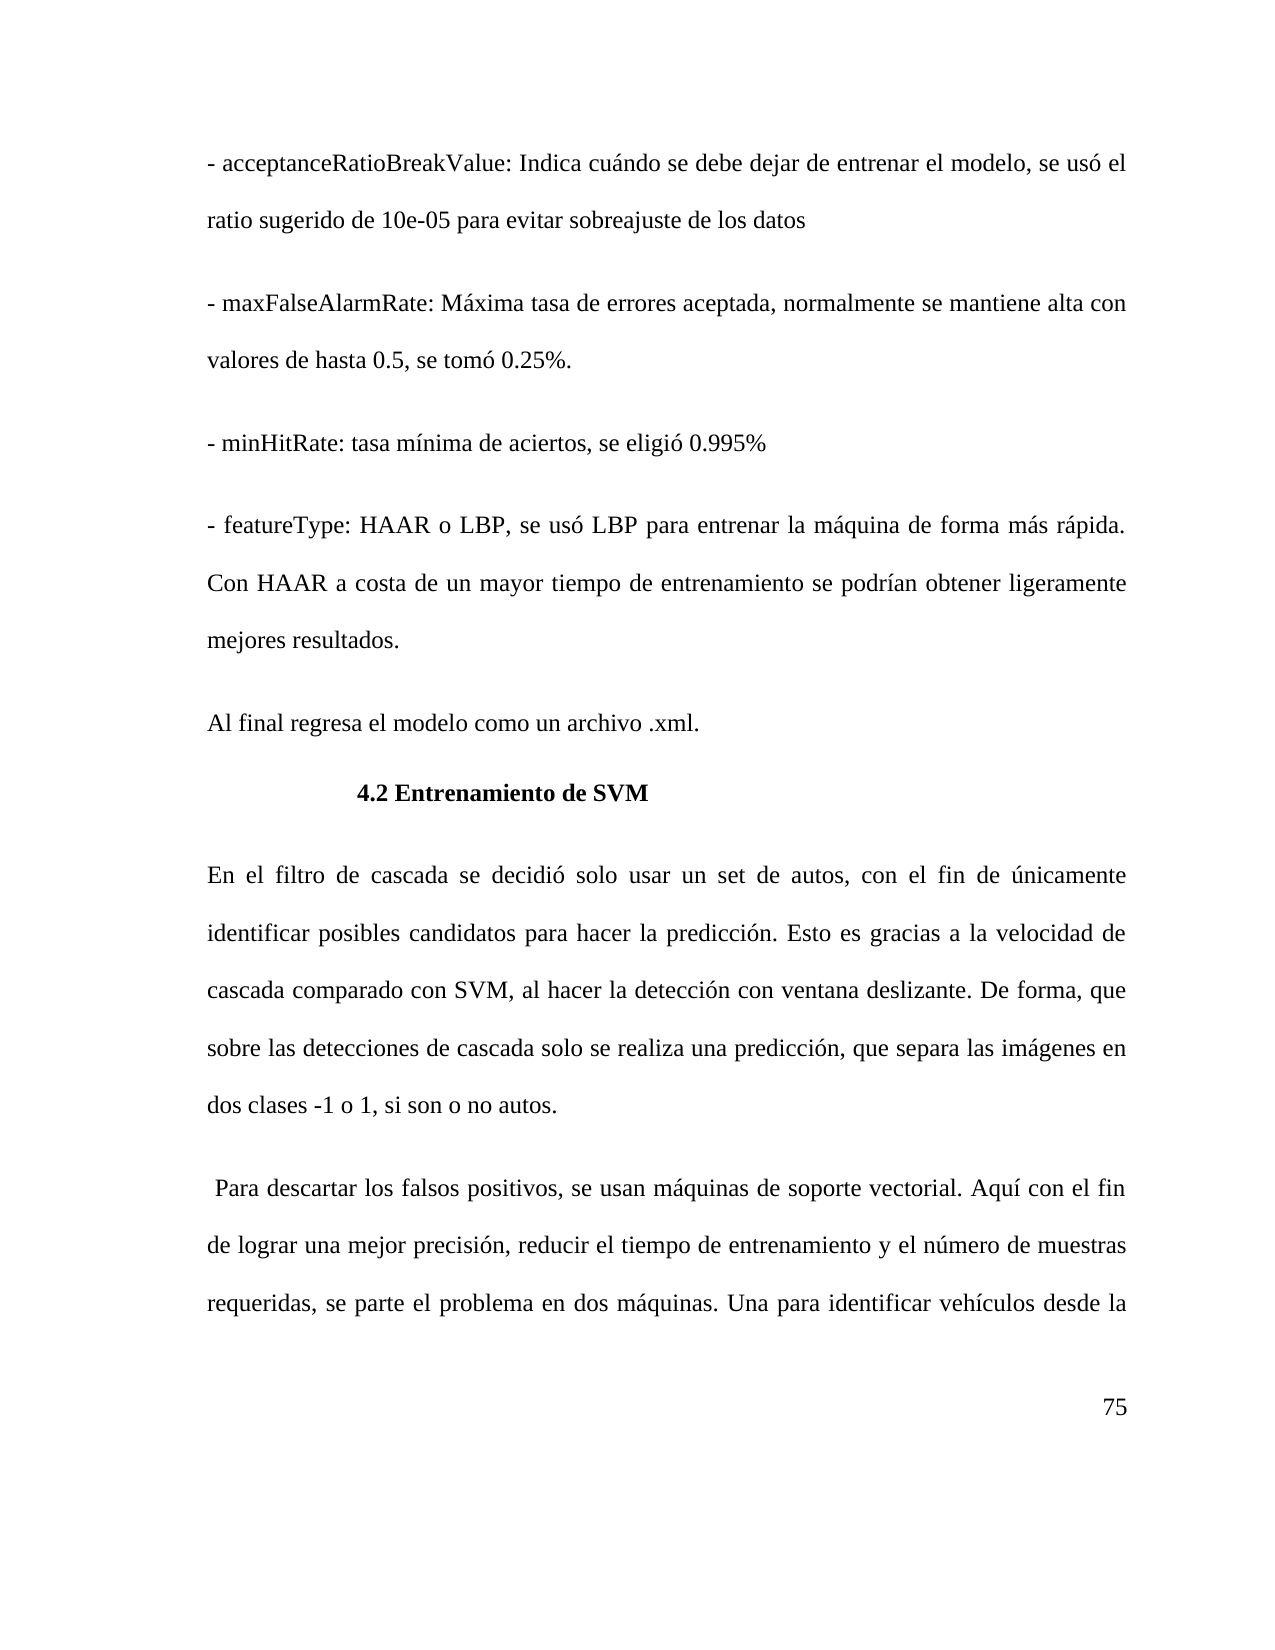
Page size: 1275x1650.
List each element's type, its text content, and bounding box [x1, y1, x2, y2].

text En el filtro de cascada se decidió solo usar un set de autos, con el fin de únicamente identificar posibles candidatos para hacer la predicción. Esto es gracias a la velocidad de cascada comparado con SVM, al hacer la detección con ventana deslizante. De forma, que sobre las detecciones de cascada solo se realiza una predicción, que separa las imágenes en dos clases -1 o 1, si son o no autos. [207, 860, 1127, 1119]
text Al final regresa el modelo como un archivo .xml. [207, 708, 1127, 736]
subtitle Entrenamiento de SVM [357, 778, 1127, 806]
text - minHitRate: tasa mínima de aciertos, se eligió 0.995% [207, 428, 1127, 456]
text - acceptanceRatioBreakValue: Indica cuándo se debe dejar de entrenar el modelo, se usó el ratio sugerido de 10e-05 para evitar sobreajuste de los datos [207, 148, 1127, 234]
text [207, 1173, 1127, 1316]
text - maxFalseAlarmRate: Máxima tasa de errores aceptada, normalmente se mantiene alta con valores de hasta 0.5, se tomó 0.25%. [207, 288, 1127, 374]
text - featureType: HAAR o LBP, se usó LBP para entrenar la máquina de forma más rápida. Con HAAR a costa de un mayor tiempo de entrenamiento se podrían obtener ligeramente mejores resultados. [207, 510, 1127, 654]
